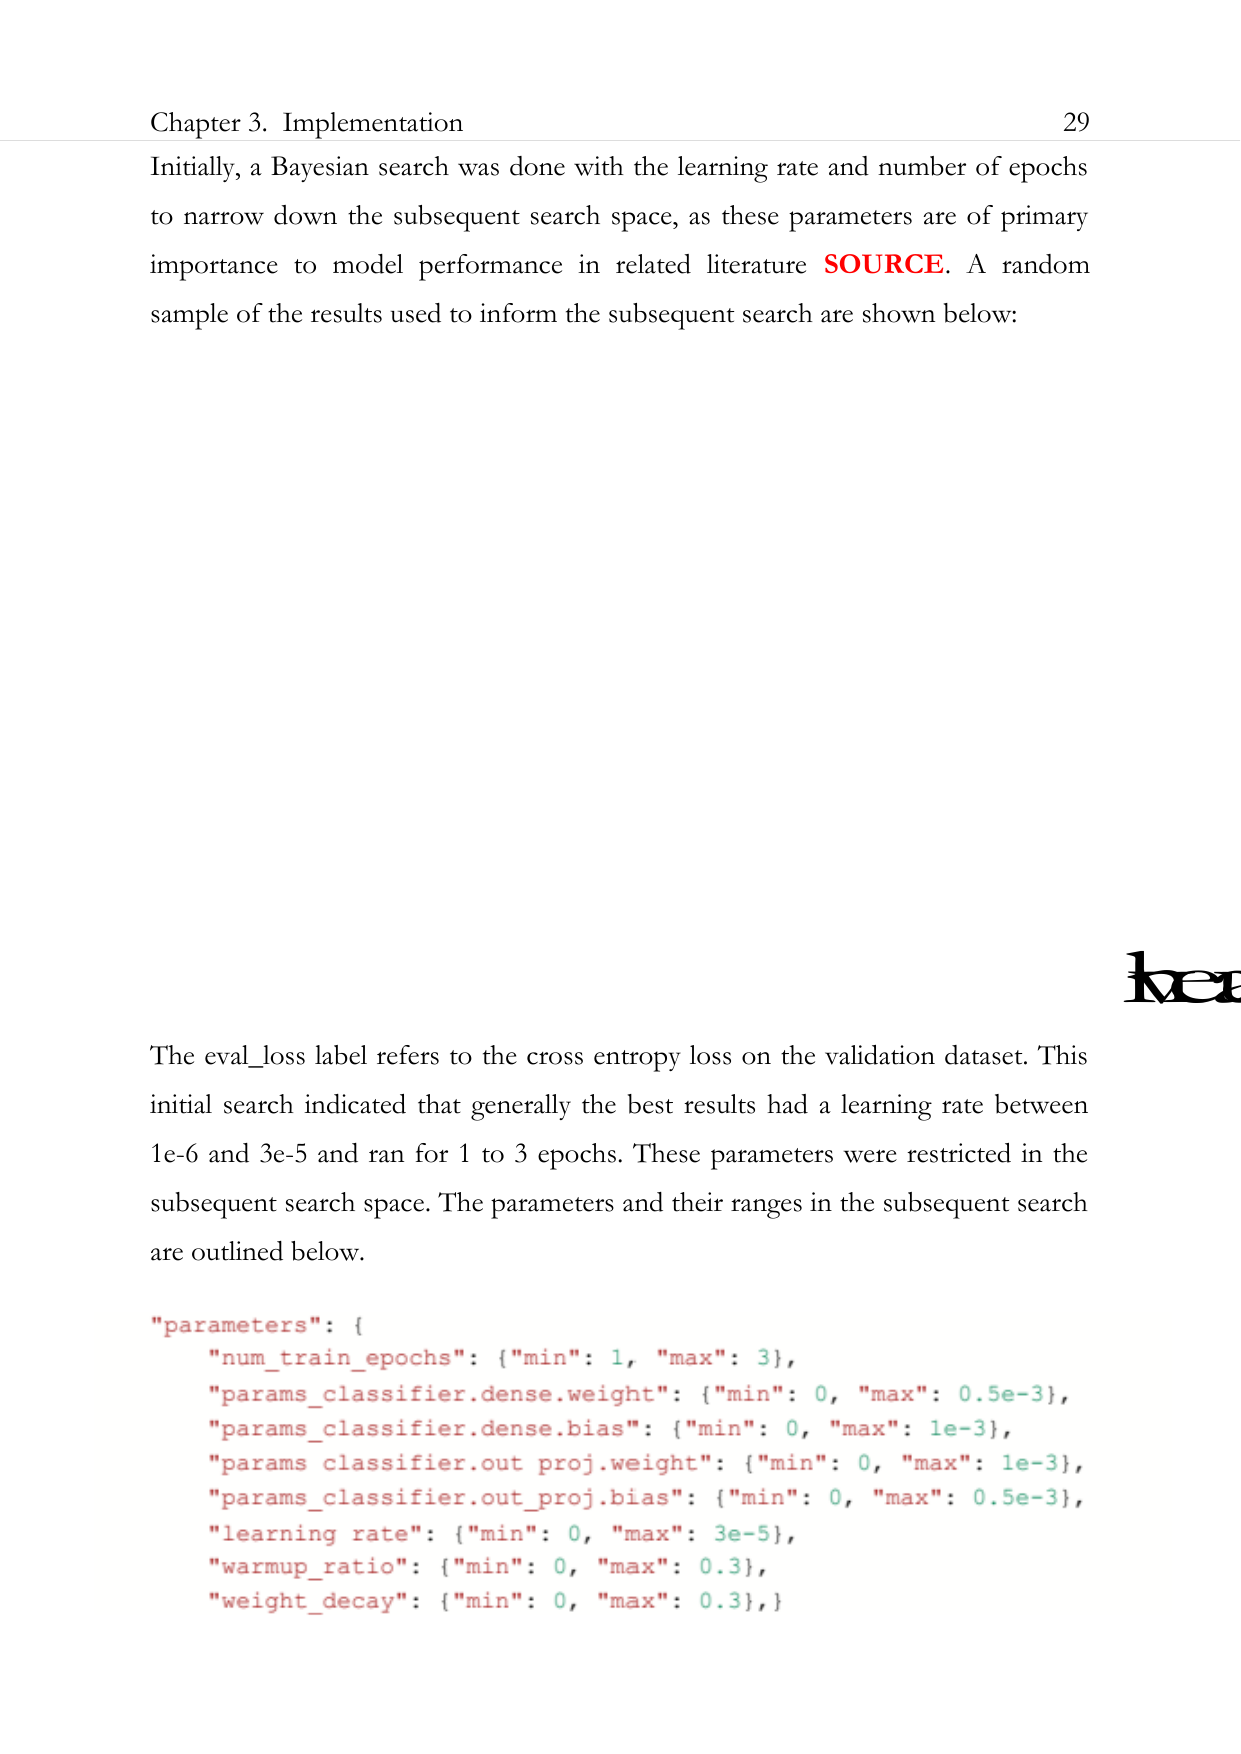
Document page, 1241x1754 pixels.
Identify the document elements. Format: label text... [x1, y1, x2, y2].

text The eval_loss label refers to the cross entropy loss on the validation dataset. This initial search indicated that generally the best results had a learning rate between 1e-6 and 3e-5 and ran for 1 to 3 epochs. These parameters were restricted in the subsequent search space. The parameters and their ranges in the subsequent search are outlined below. [150, 1039, 1090, 1268]
text Initially, a Bayesian search was done with the learning rate and number of epochs to narrow down the subsequent search space, as these parameters are of primary importance to model performance in related literature SOURCE. A random sample of the results used to inform the subsequent search are shown below: [150, 150, 1090, 330]
